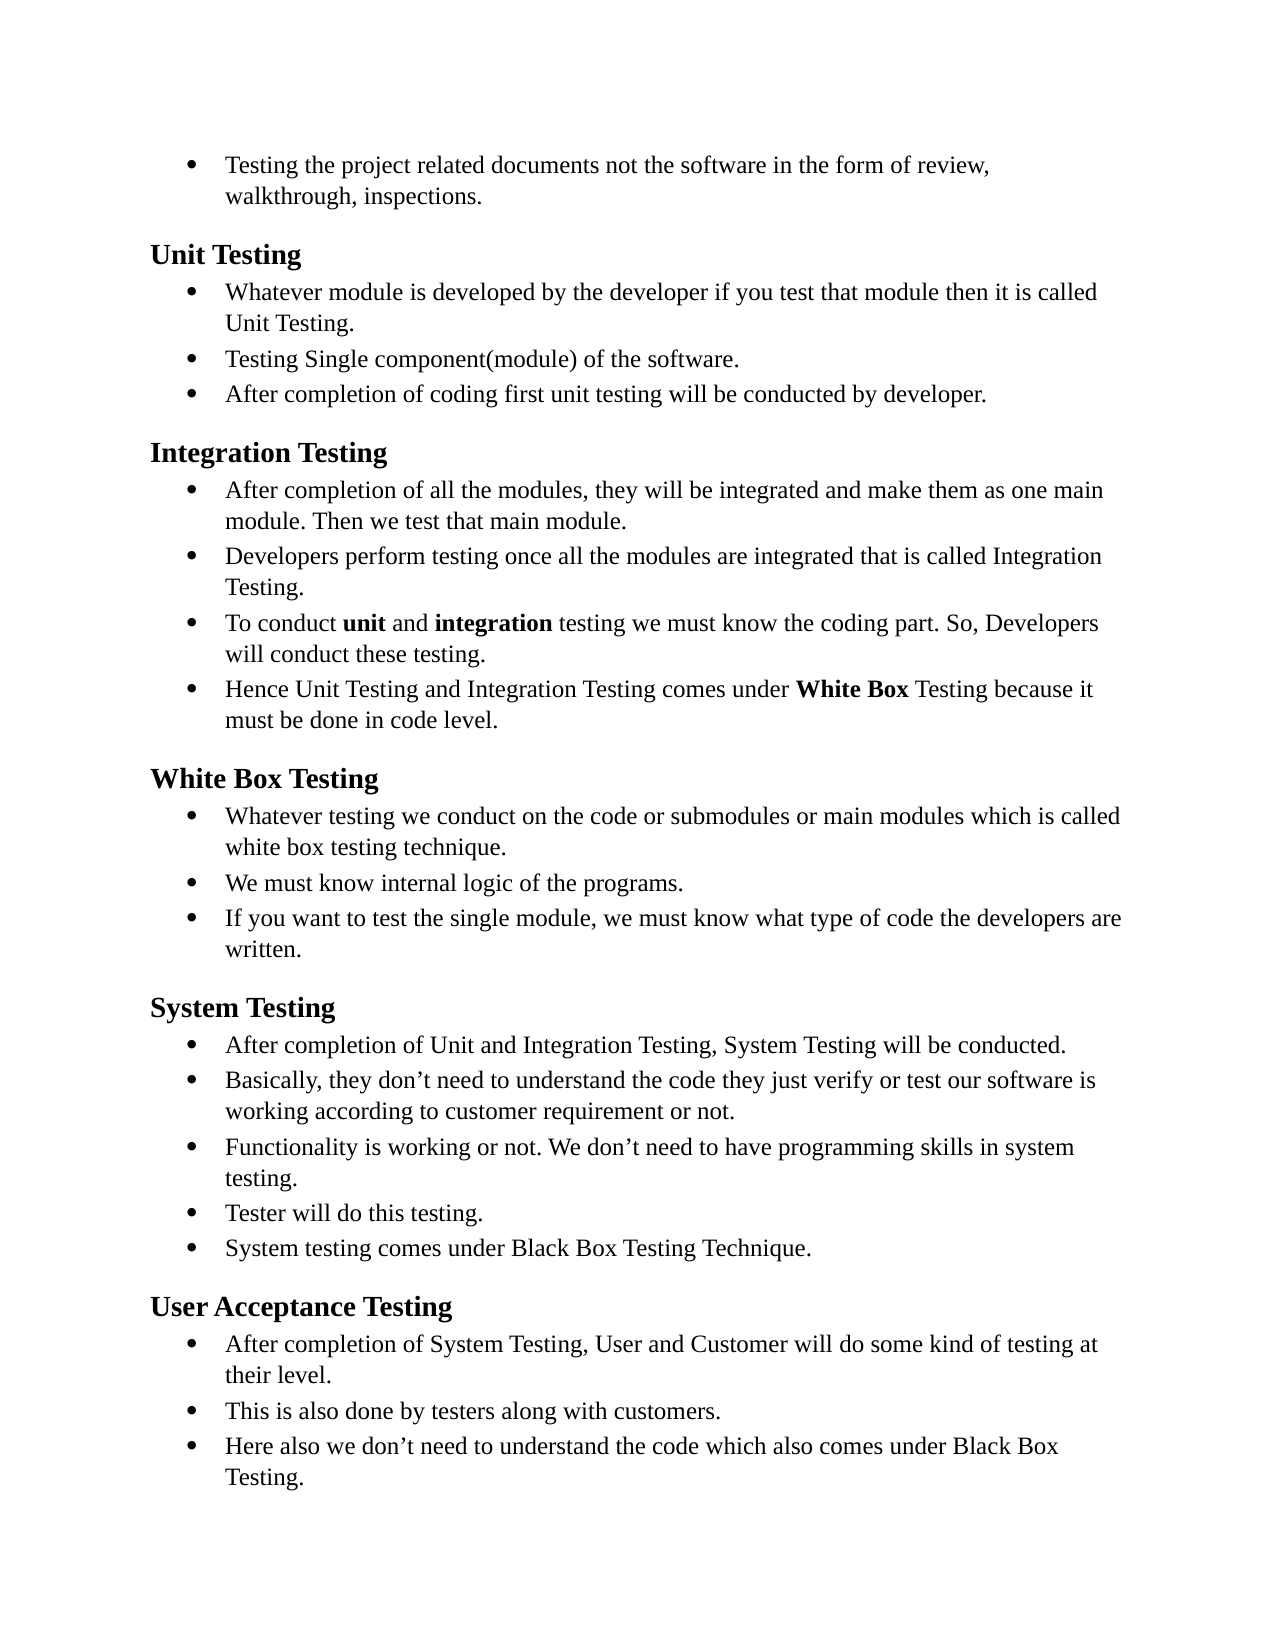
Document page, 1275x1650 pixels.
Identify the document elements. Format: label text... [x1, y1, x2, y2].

subtitle We must know internal logic of the programs. [187, 868, 1125, 896]
subtitle User Acceptance Testing [150, 1289, 1125, 1323]
subtitle Unit Testing [150, 237, 1125, 271]
subtitle This is also done by testers along with customers. [187, 1396, 1125, 1424]
subtitle After completion of Unit and Integration Testing, System Testing will be conducted. [187, 1030, 1125, 1059]
subtitle Integration Testing [150, 435, 1125, 468]
subtitle Tester will do this testing. [187, 1198, 1125, 1227]
subtitle System Testing [150, 990, 1125, 1023]
subtitle To conduct unit and integration testing we must know the coding part. So, Developers will conduct these testing. [187, 608, 1125, 667]
subtitle Whatever testing we conduct on the code or submodules or main modules which is called white box testing technique. [187, 801, 1125, 861]
subtitle If you want to test the single module, we must know what type of code the developers are written. [187, 903, 1125, 963]
subtitle After completion of all the modules, they will be integrated and make them as one main module. Then we test that main module. [187, 475, 1125, 535]
subtitle Functionality is working or not. We don’t need to have programming skills in system testing. [187, 1132, 1125, 1191]
subtitle Developers perform testing once all the modules are integrated that is called Integration Testing. [187, 541, 1125, 601]
subtitle Basically, they don’t need to understand the code they just verify or test our software is working according to customer requirement or not. [187, 1065, 1125, 1125]
subtitle White Box Testing [150, 761, 1125, 794]
subtitle Hence Unit Testing and Integration Testing comes under White Box Testing because it must be done in code level. [187, 674, 1125, 734]
subtitle Whatever module is developed by the developer if you test that module then it is called Unit Testing. [187, 277, 1125, 337]
subtitle Testing Single component(module) of the software. [187, 344, 1125, 372]
subtitle System testing comes under Black Box Testing Technique. [187, 1233, 1125, 1262]
subtitle After completion of coding first unit testing will be conducted by developer. [187, 379, 1125, 408]
subtitle Testing the project related documents not the software in the form of review, walkthrough, inspections. [187, 150, 1125, 210]
subtitle Here also we don’t need to understand the code which also comes under Black Box Testing. [187, 1431, 1125, 1491]
subtitle After completion of System Testing, User and Customer will do some kind of testing at their level. [187, 1329, 1125, 1389]
